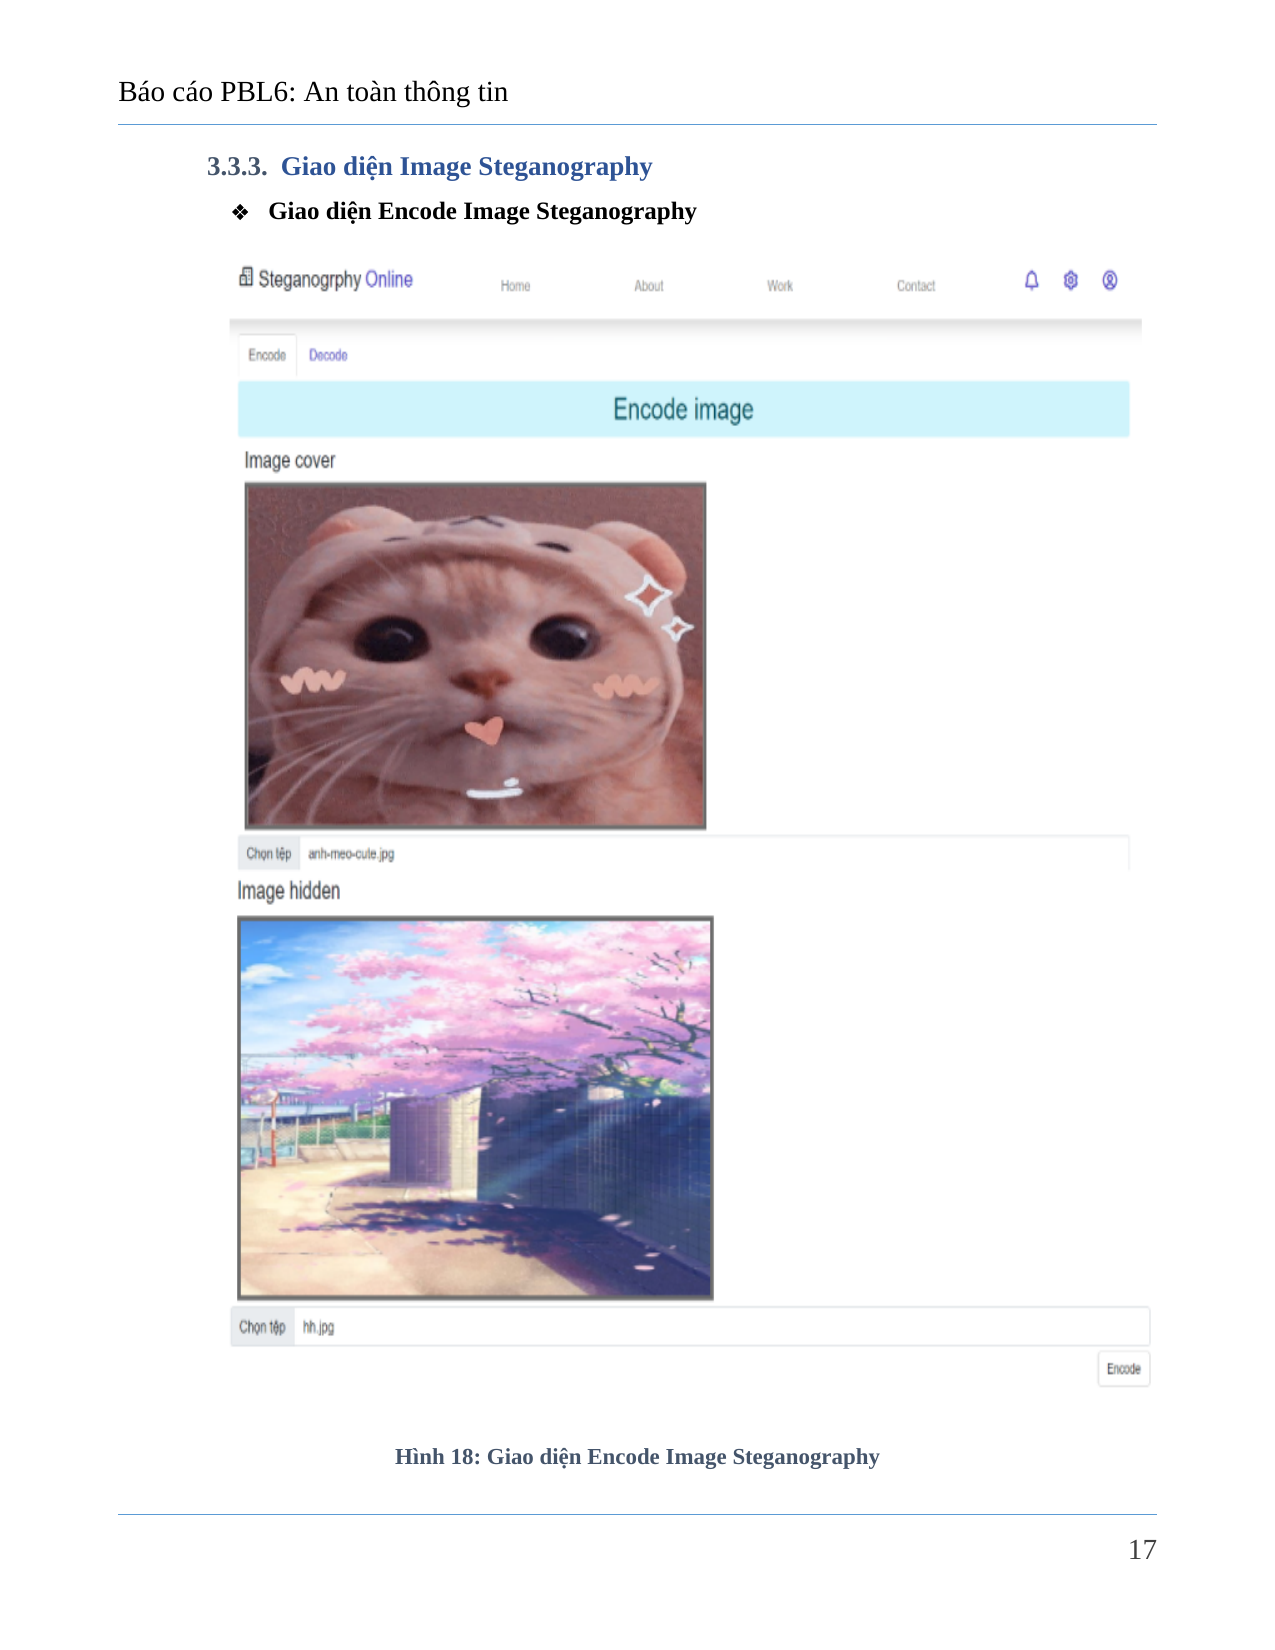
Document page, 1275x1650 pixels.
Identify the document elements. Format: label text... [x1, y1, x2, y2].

picture [221, 251, 1167, 1417]
subtitle Giao diện Image Steganography [207, 150, 1157, 181]
text Hình 18: Giao diện Encode Image Steganography [118, 1443, 1157, 1469]
list Giao diện Encode Image Steganography [231, 196, 1157, 225]
